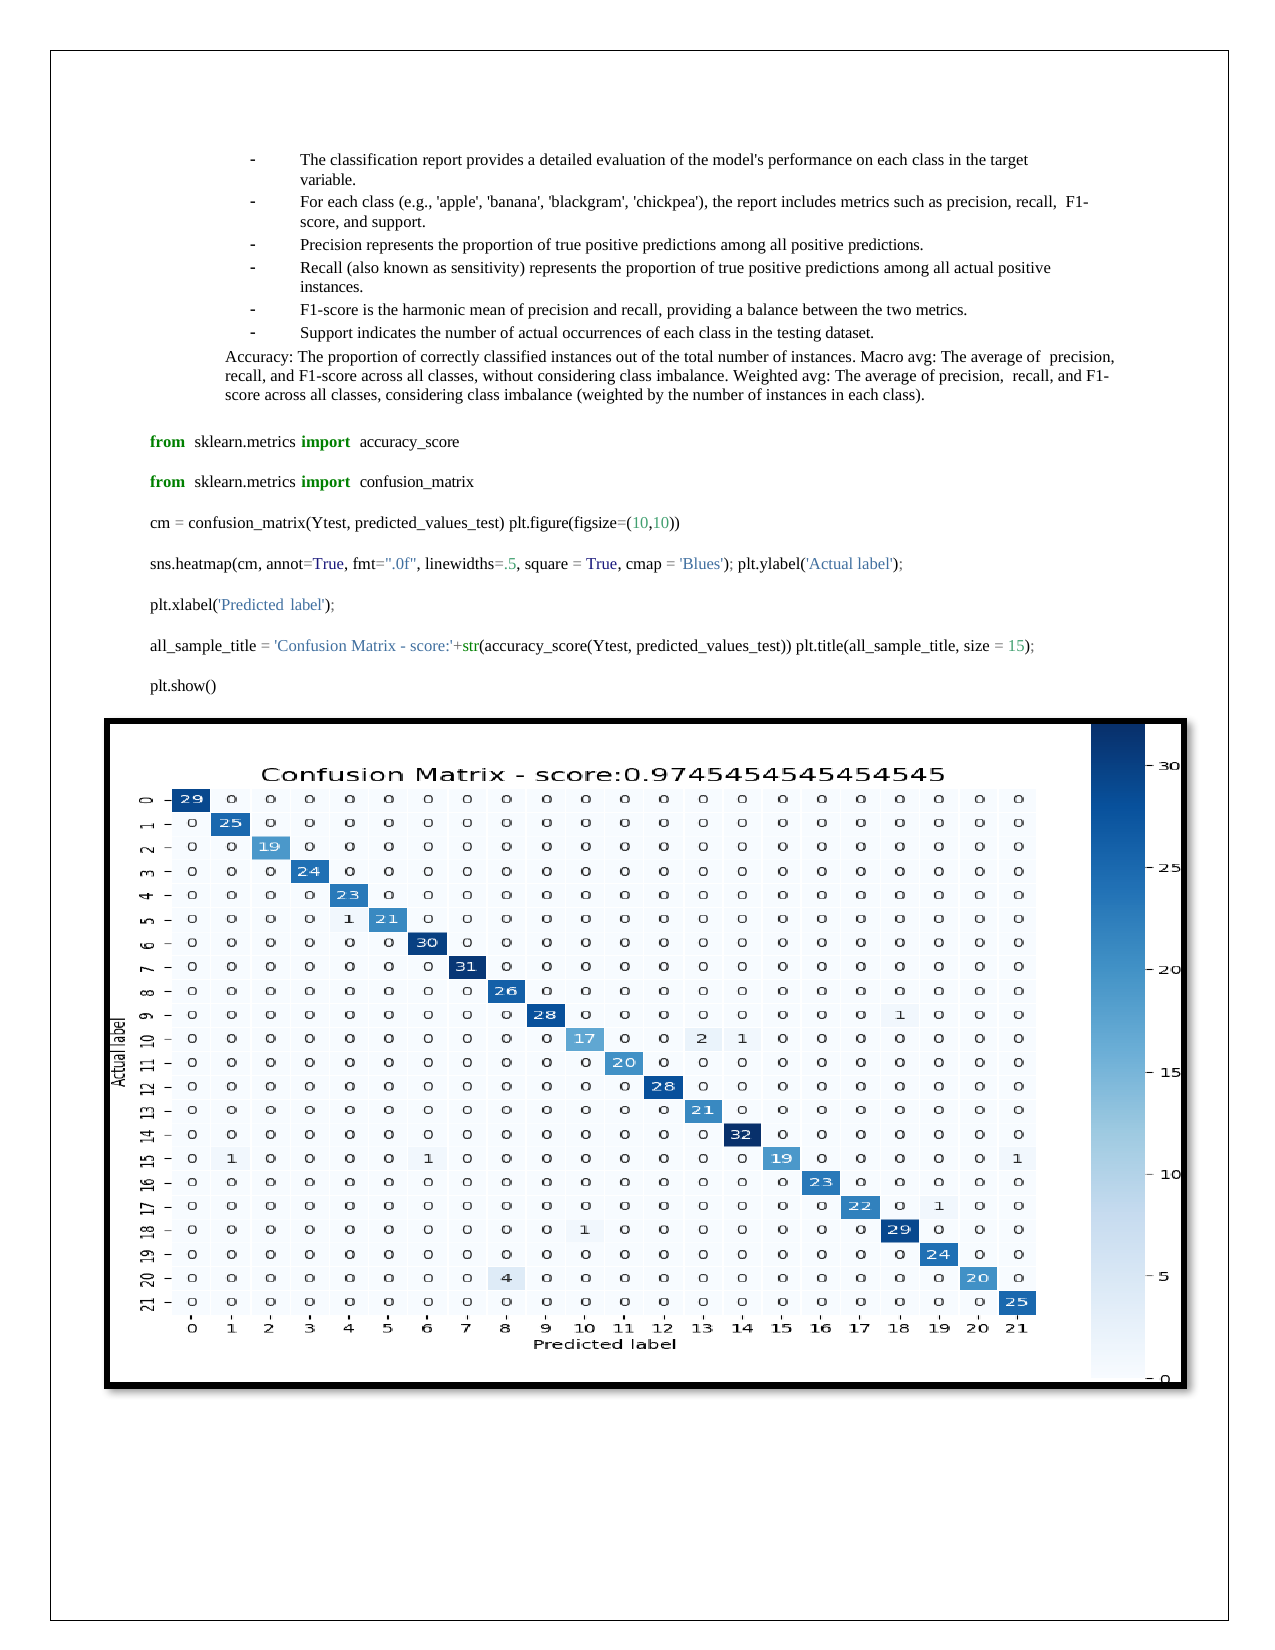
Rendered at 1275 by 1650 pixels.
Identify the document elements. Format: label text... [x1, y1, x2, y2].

list For each class (e.g., 'apple', 'banana', 'blackgram', 'chickpea'), the report includes metrics such as precision, recall, F1-score, and support. [250, 192, 1103, 231]
list The classification report provides a detailed evaluation of the model's performance on each class in the target variable. [250, 150, 1076, 188]
list Precision represents the proportion of true positive predictions among all positive predictions. [250, 234, 1228, 254]
text cm = confusion_matrix(Ytest, predicted_values_test) plt.figure(figsize=(10,10)) [150, 512, 742, 532]
list Support indicates the number of actual occurrences of each class in the testing dataset. [250, 323, 1228, 342]
list Recall (also known as sensitivity) represents the proportion of true positive predictions among all actual positive instances. [250, 257, 1102, 296]
list F1-score is the harmonic mean of precision and recall, providing a balance between the two metrics. [250, 300, 1228, 319]
text sns.heatmap(cm, annot=True, fmt=".0f", linewidths=.5, square = True, cmap = 'Blues'); plt.ylabel('Actual label'); [150, 553, 983, 573]
text plt.show() [150, 677, 1228, 695]
text plt.xlabel('Predicted label'); [150, 595, 1228, 614]
text Accuracy: The proportion of correctly classified instances out of the total number of instances. Macro avg: The average of precision, recall, and F1-score across all classes, without considering class imbalance. Weighted avg: The average of precision, recall, and F1-score across all classes, considering class imbalance (weighted by the number of instances in each class). [225, 346, 1117, 404]
text from sklearn.metrics import accuracy_score [150, 432, 1228, 451]
picture [110, 724, 1181, 1382]
text all_sample_title = 'Confusion Matrix - score:'+str(accuracy_score(Ytest, predicted_values_test)) plt.title(all_sample_title, size = 15); [150, 636, 1195, 655]
text from sklearn.metrics import confusion_matrix [150, 472, 1228, 491]
